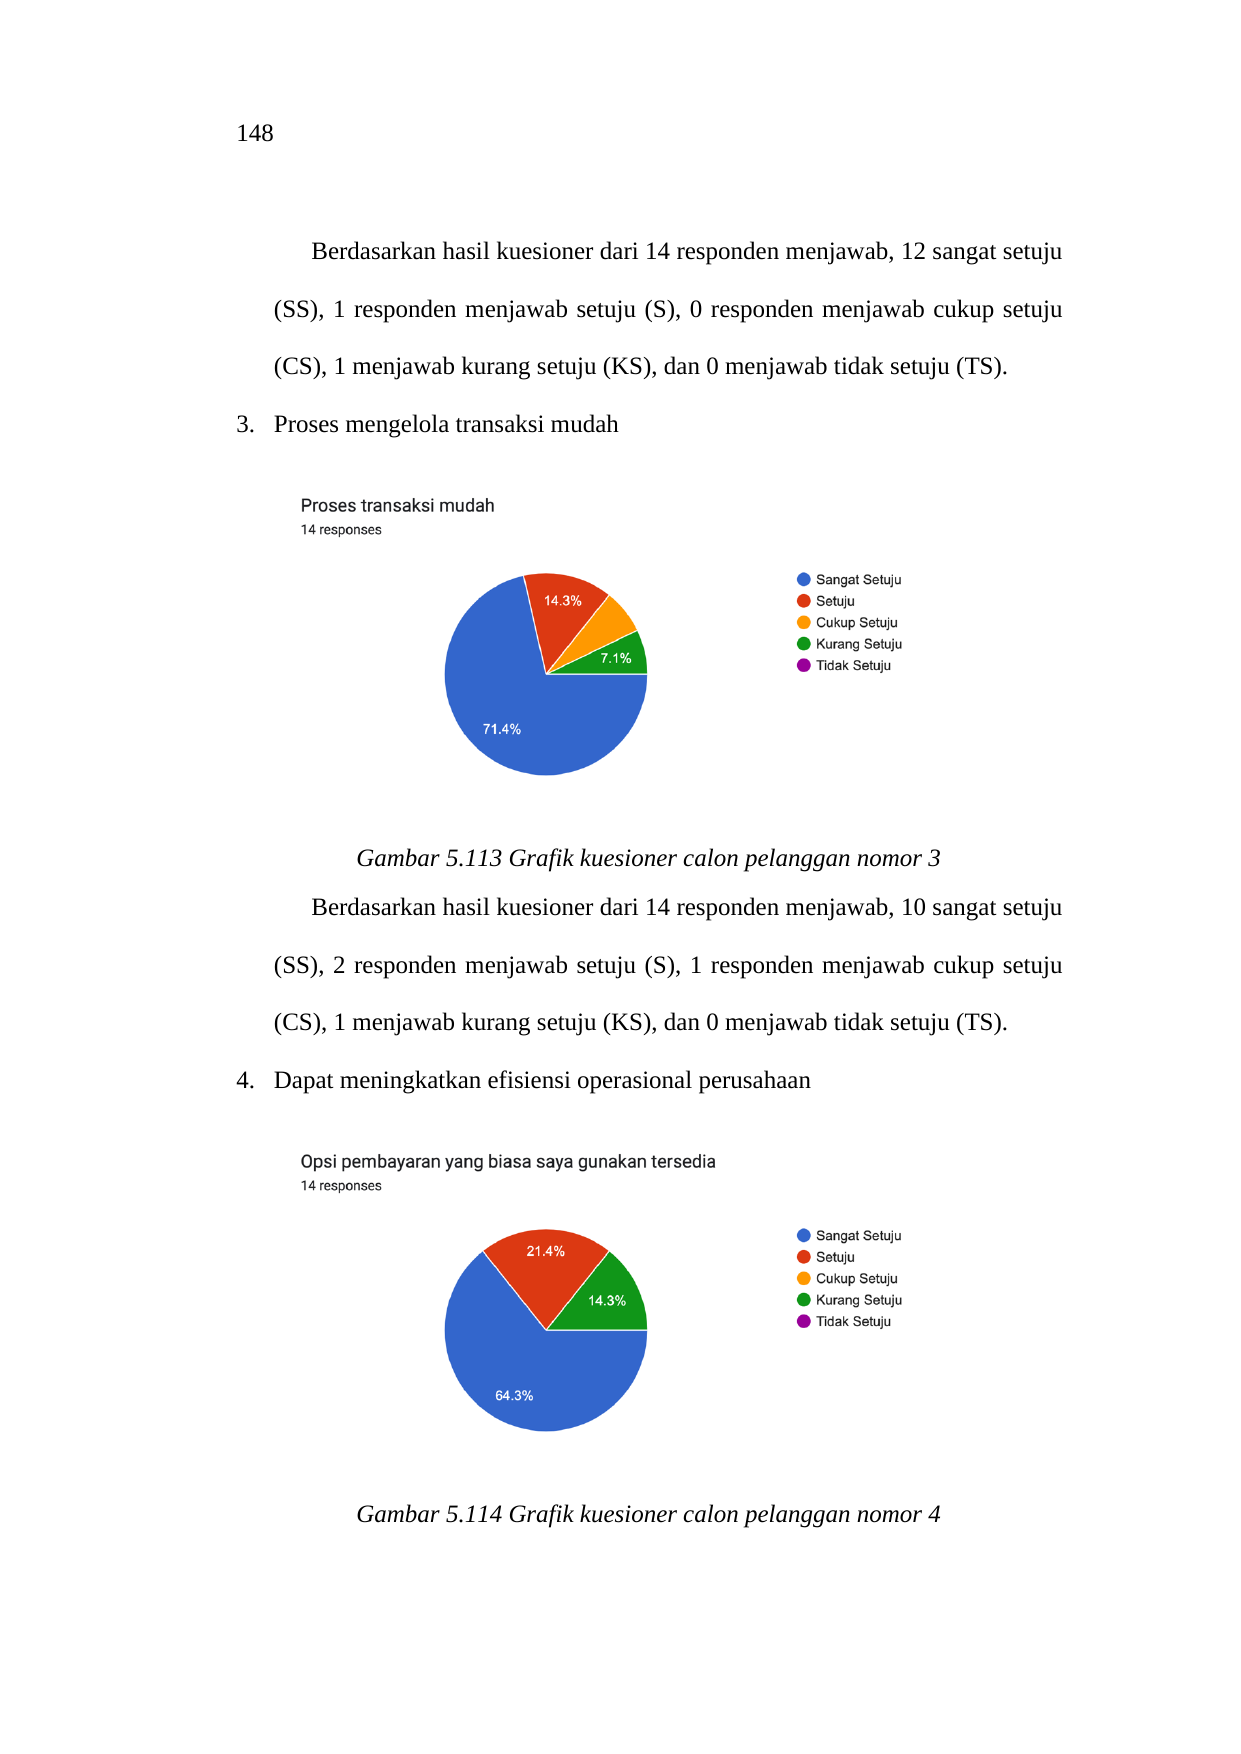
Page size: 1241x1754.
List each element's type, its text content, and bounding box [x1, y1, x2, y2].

text Berdasarkan hasil kuesioner dari 14 responden menjawab, 10 sangat setuju (SS), 2 responden menjawab setuju (S), 1 responden menjawab cukup setuju (CS), 1 menjawab kurang setuju (KS), dan 0 menjawab tidak setuju (TS). [274, 892, 1063, 1036]
text Berdasarkan hasil kuesioner dari 14 responden menjawab, 12 sangat setuju (SS), 1 responden menjawab setuju (S), 0 responden menjawab cukup setuju (CS), 1 menjawab kurang setuju (KS), dan 0 menjawab tidak setuju (TS). [274, 236, 1063, 380]
picture [273, 1122, 1101, 1470]
list Proses mengelola transaksi mudah [236, 409, 1063, 437]
picture [273, 466, 1101, 814]
list Dapat meningkatkan efisiensi operasional perusahaan [236, 1065, 1063, 1093]
